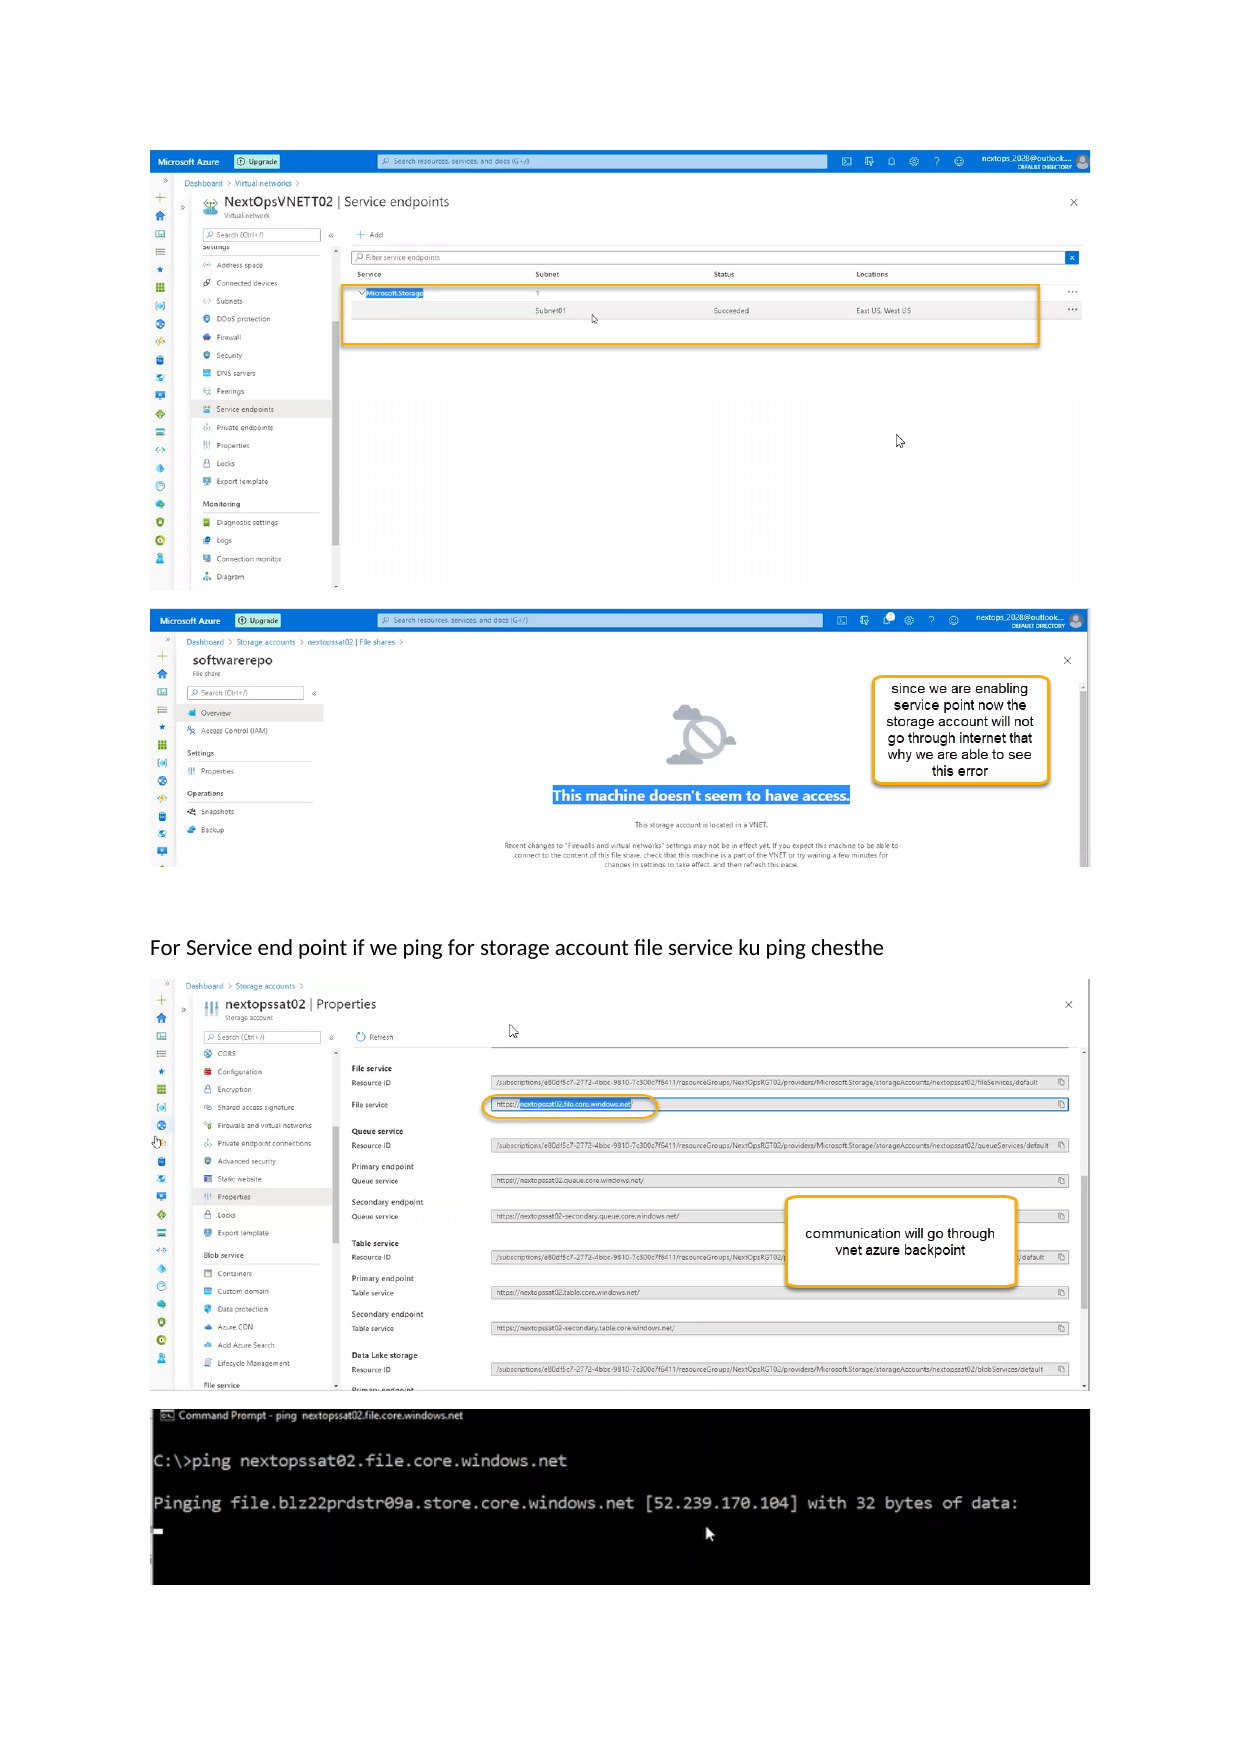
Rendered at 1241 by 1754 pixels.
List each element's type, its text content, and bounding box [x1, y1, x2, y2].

picture [150, 150, 1091, 590]
text For Service end point if we ping for storage account file service ku ping chesthe [150, 933, 1090, 961]
picture [150, 608, 1091, 867]
picture [150, 979, 1091, 1391]
picture [150, 1409, 1091, 1585]
